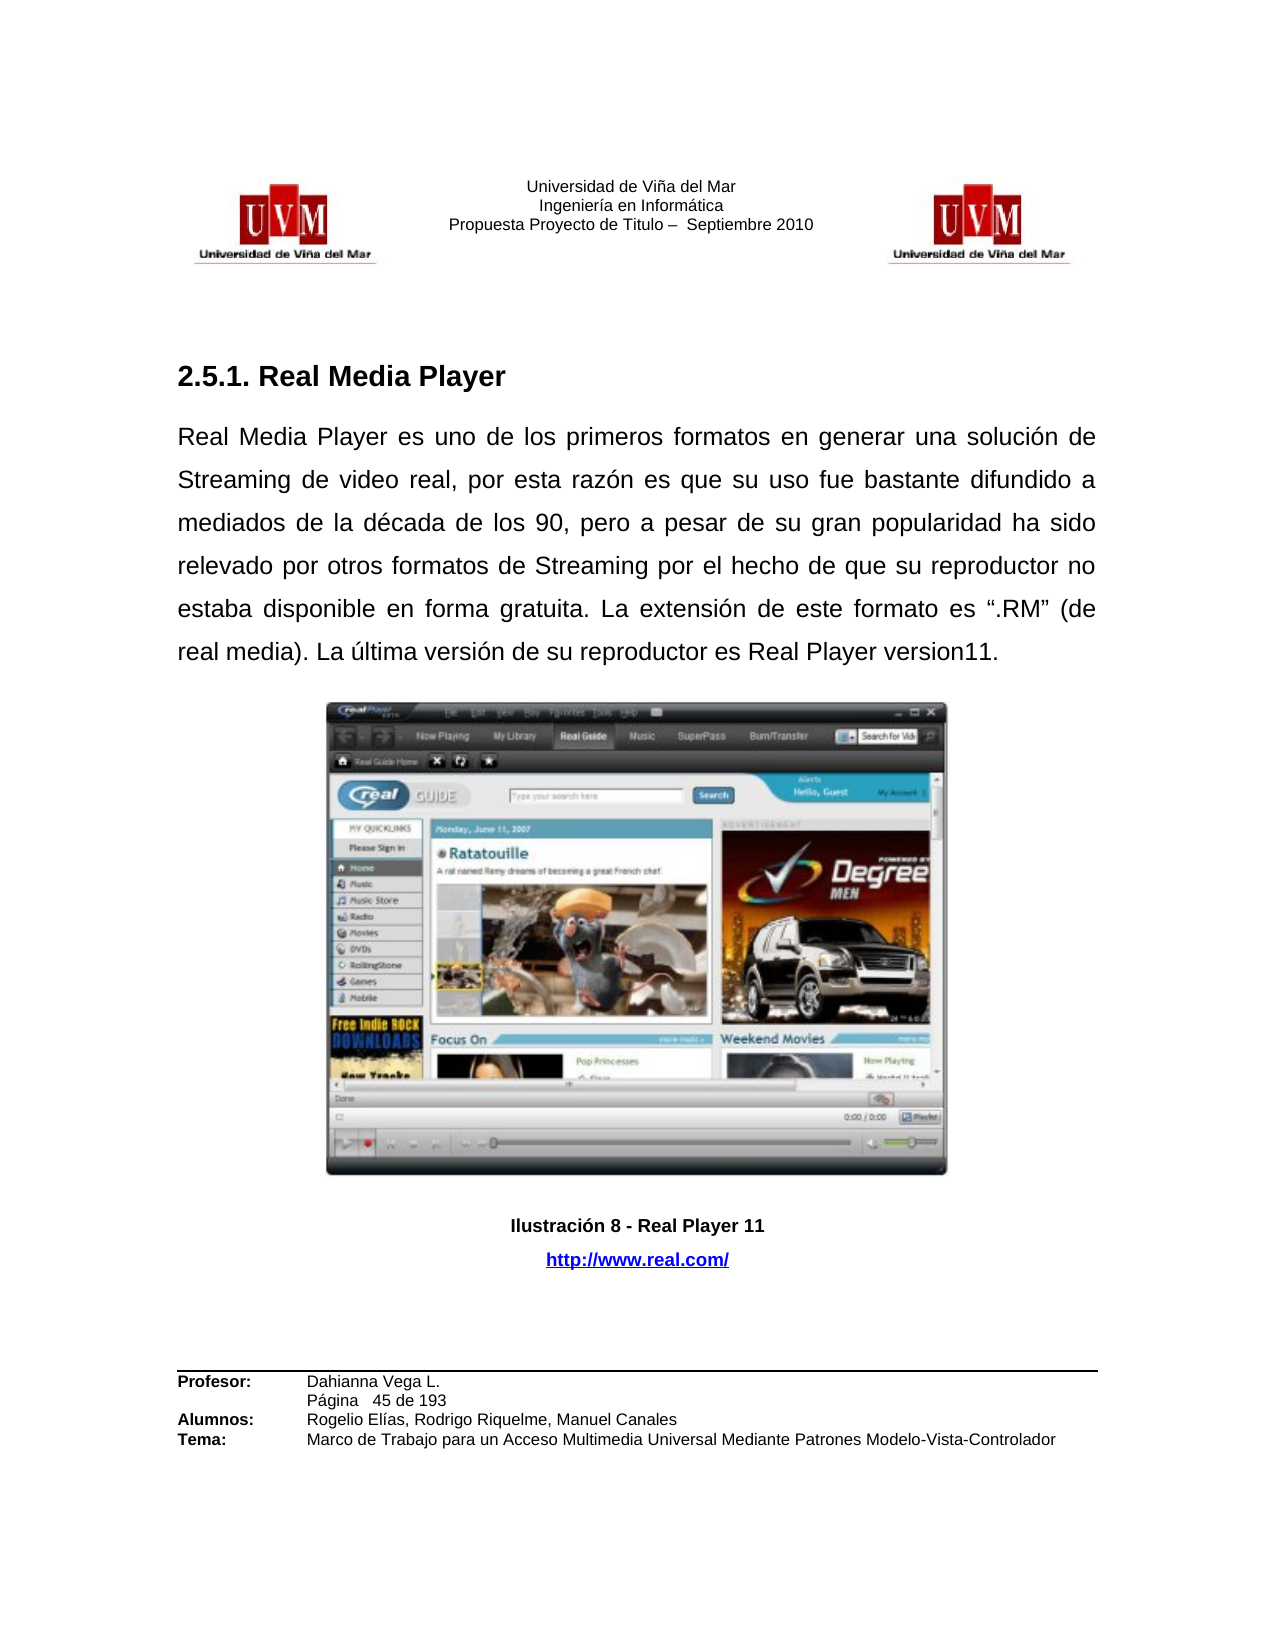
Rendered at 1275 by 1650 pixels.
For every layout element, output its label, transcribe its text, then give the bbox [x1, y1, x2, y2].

picture [177, 176, 390, 267]
picture [871, 176, 1084, 267]
text Real Media Player es uno de los primeros formatos en generar una solución de Streaming de video real, por esta razón es que su uso fue bastante difundido a mediados de la década de los 90, pero a pesar de su gran popularidad ha sido relevado por otros formatos de Streaming por el hecho de que su reproductor no estaba disponible en forma gratuita. La extensión de este formato es “.RM” (de real media). La última versión de su reproductor es Real Player version11. [177, 422, 1098, 666]
text http://www.real.com/ [177, 1249, 1098, 1270]
subtitle 2.5.1. Real Media Player [177, 359, 1098, 392]
picture [325, 701, 951, 1180]
text Ilustración 8 - Real Player 11 [177, 1214, 1098, 1236]
